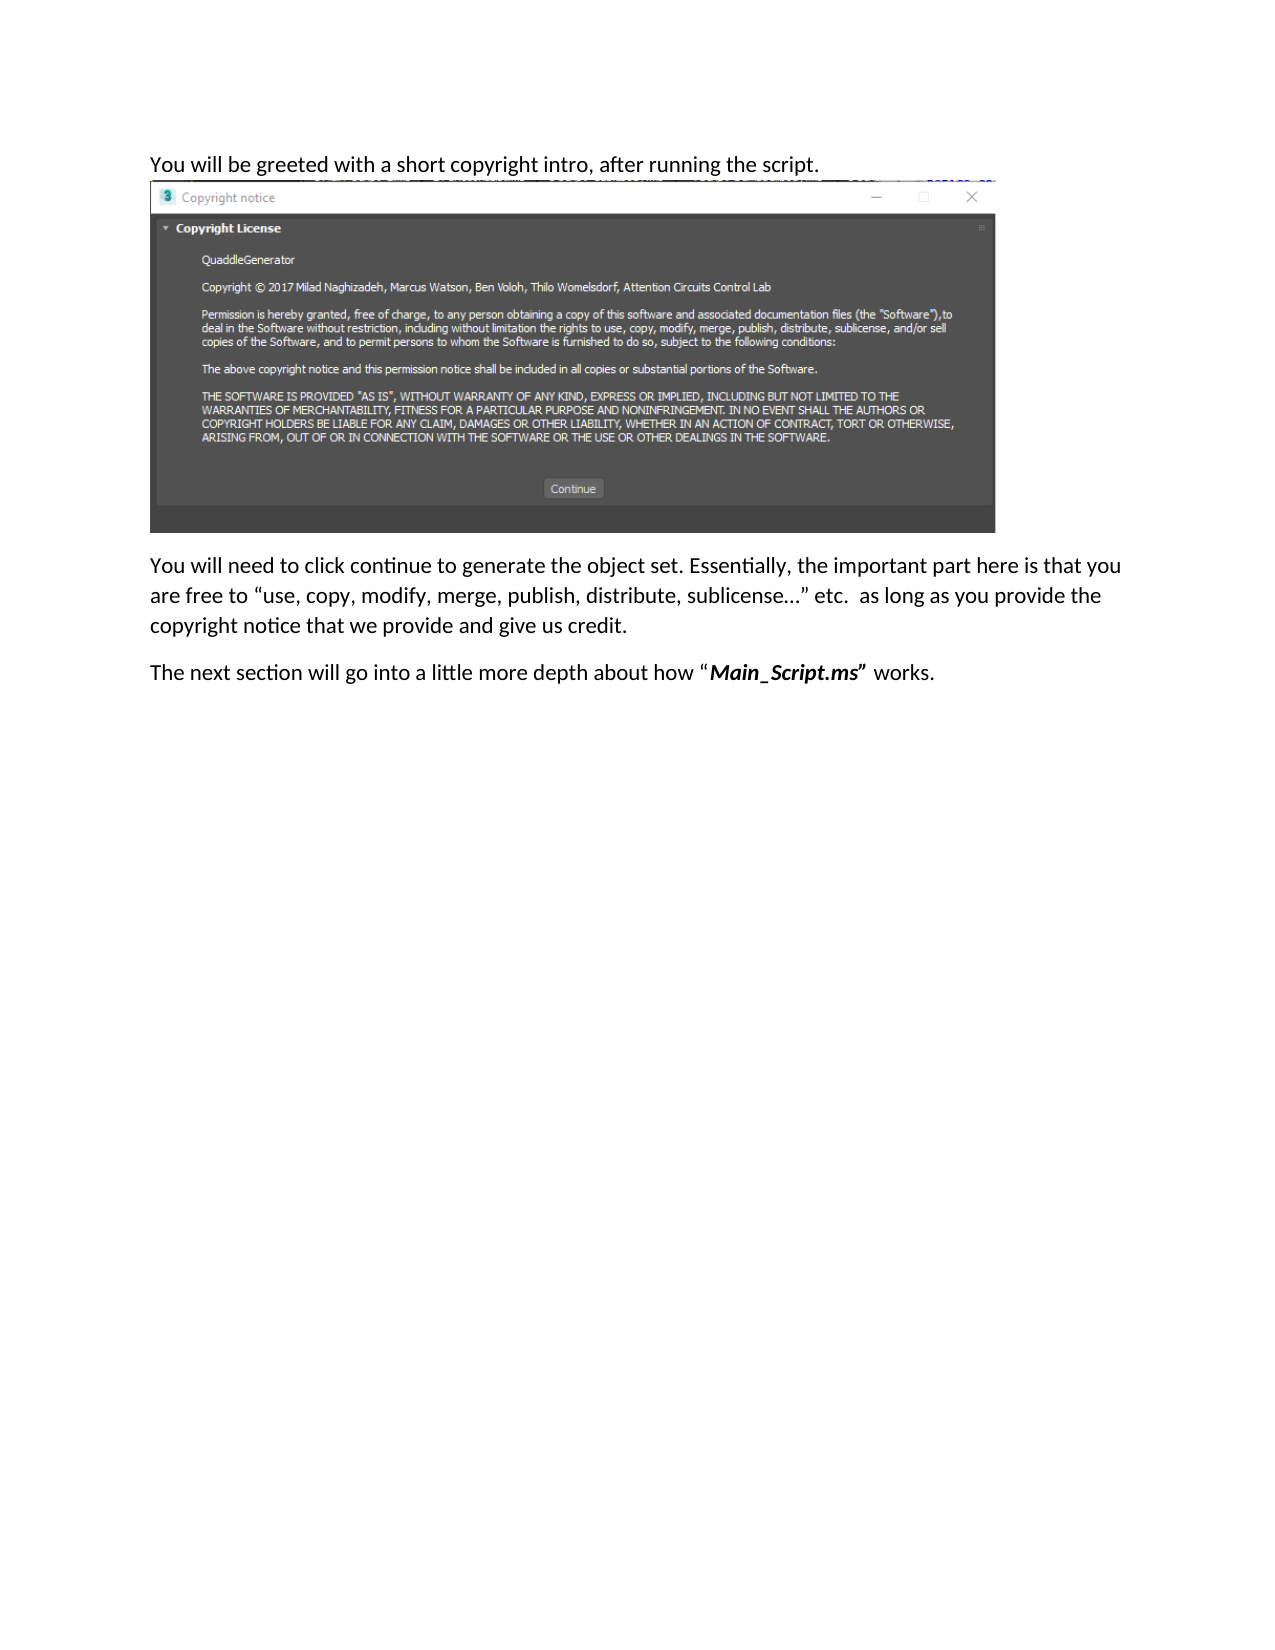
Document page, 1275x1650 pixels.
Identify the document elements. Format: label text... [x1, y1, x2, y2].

picture [150, 180, 996, 533]
text You will need to click continue to generate the object set. Essentially, the important part here is that you are free to “use, copy, modify, merge, publish, distribute, sublicense…” etc. as long as you provide the copyright notice that we provide and give us credit. [150, 551, 1125, 639]
text The next section will go into a little more depth about how “Main_Script.ms” works. [150, 658, 1125, 686]
